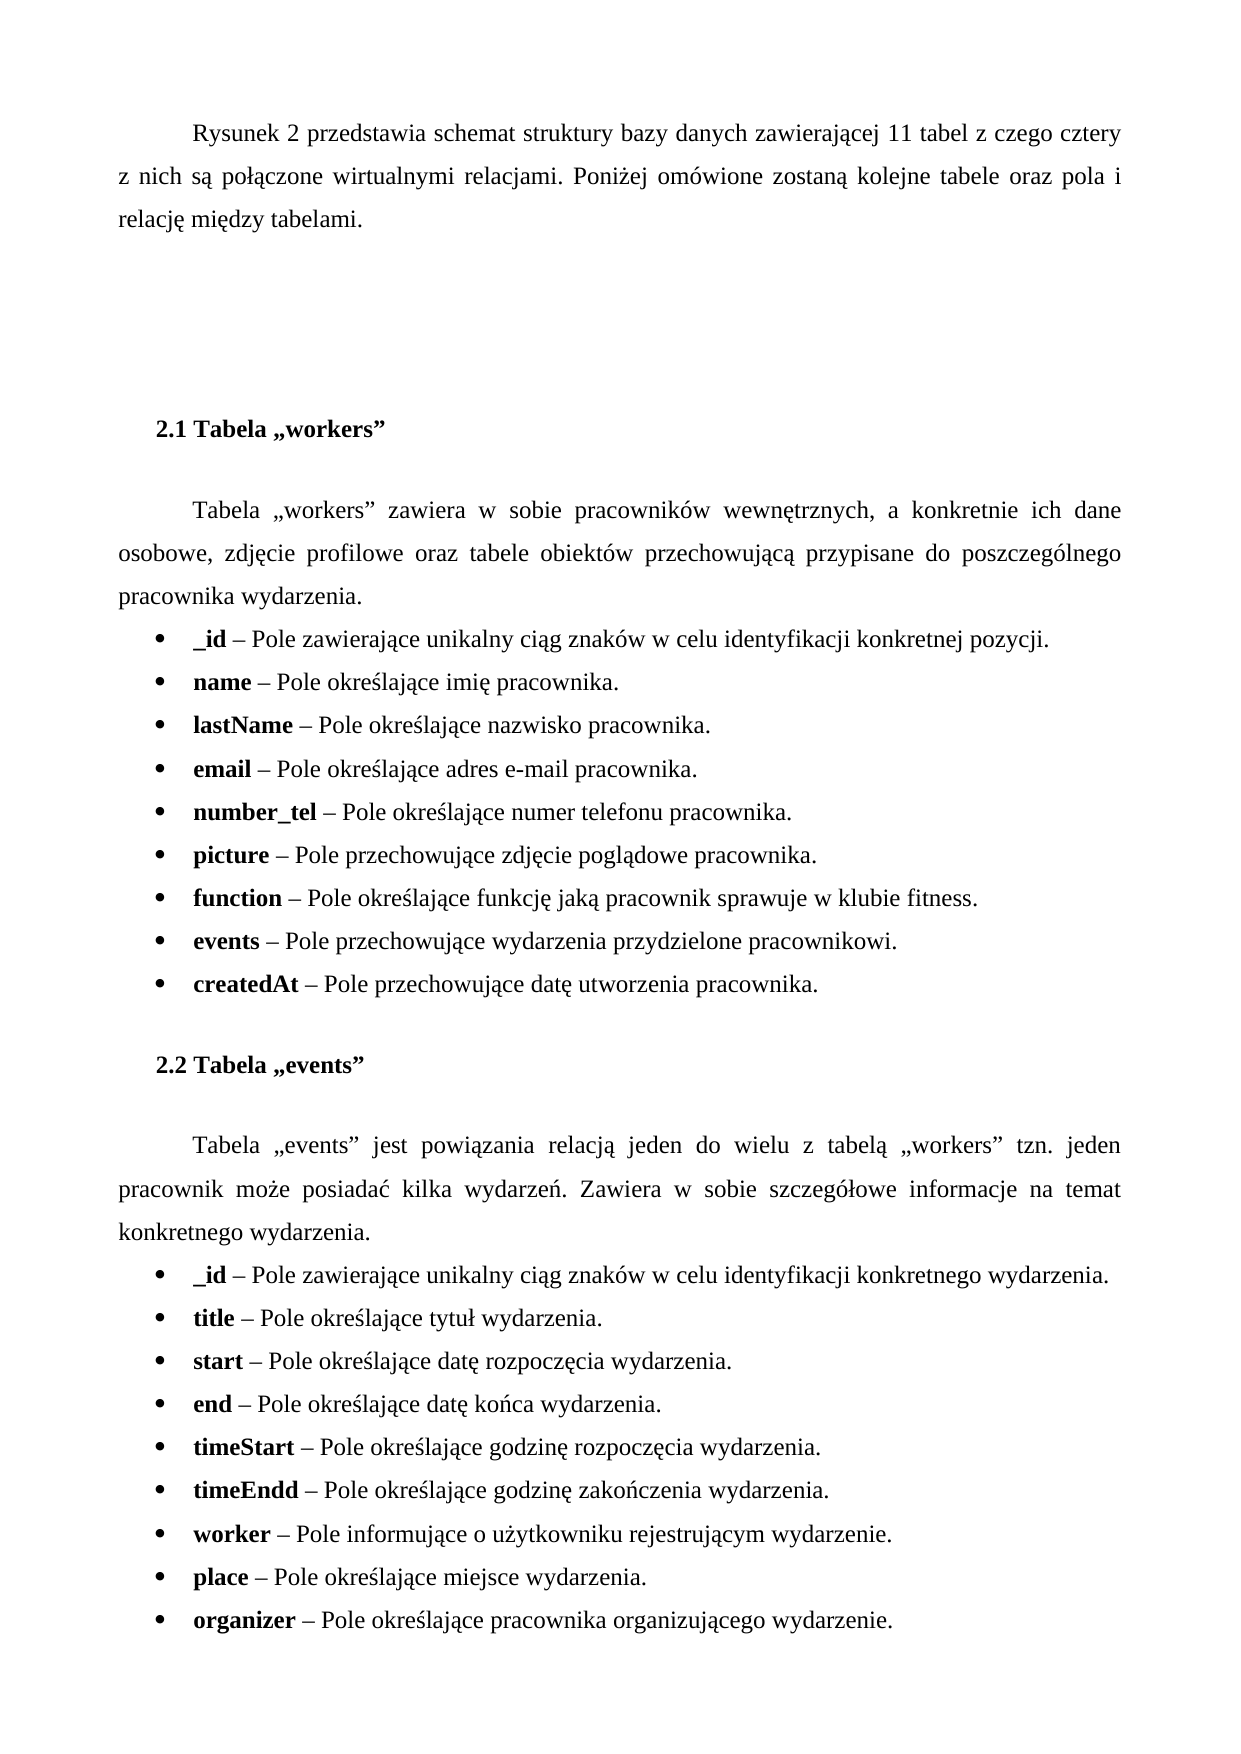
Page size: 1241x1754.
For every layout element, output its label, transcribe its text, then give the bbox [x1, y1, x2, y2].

list _id – Pole zawierające unikalny ciąg znaków w celu identyfikacji konkretnego wydarzenia. [156, 1260, 1122, 1289]
list title – Pole określające tytuł wydarzenia. [156, 1303, 1122, 1332]
list number_tel – Pole określające numer telefonu pracownika. [156, 797, 1122, 826]
text Tabela „events” jest powiązania relacją jeden do wielu z tabelą „workers” tzn. jeden pracownik może posiadać kilka wydarzeń. Zawiera w sobie szczegółowe informacje na temat konkretnego wydarzenia. [118, 1131, 1122, 1246]
list timeEndd – Pole określające godzinę zakończenia wydarzenia. [156, 1476, 1122, 1504]
list events – Pole przechowujące wydarzenia przydzielone pracownikowi. [156, 926, 1122, 955]
list timeStart – Pole określające godzinę rozpoczęcia wydarzenia. [156, 1432, 1122, 1461]
list name – Pole określające imię pracownika. [156, 667, 1122, 696]
list place – Pole określające miejsce wydarzenia. [156, 1562, 1122, 1591]
subtitle Tabela „events” [156, 1050, 1122, 1079]
list end – Pole określające datę końca wydarzenia. [156, 1389, 1122, 1418]
list email – Pole określające adres e-mail pracownika. [156, 754, 1122, 782]
text Rysunek 2 przedstawia schemat struktury bazy danych zawierającej 11 tabel z czego cztery z nich są połączone wirtualnymi relacjami. Poniżej omówione zostaną kolejne tabele oraz pola i relację między tabelami. [118, 118, 1122, 233]
subtitle Tabela „workers” [156, 414, 1122, 443]
list createdAt – Pole przechowujące datę utworzenia pracownika. [156, 969, 1122, 998]
list worker – Pole informujące o użytkowniku rejestrującym wydarzenie. [156, 1519, 1122, 1547]
text Tabela „workers” zawiera w sobie pracowników wewnętrznych, a konkretnie ich dane osobowe, zdjęcie profilowe oraz tabele obiektów przechowującą przypisane do poszczególnego pracownika wydarzenia. [118, 495, 1122, 610]
list function – Pole określające funkcję jaką pracownik sprawuje w klubie fitness. [156, 883, 1122, 912]
list lastName – Pole określające nazwisko pracownika. [156, 711, 1122, 739]
list start – Pole określające datę rozpoczęcia wydarzenia. [156, 1346, 1122, 1375]
list picture – Pole przechowujące zdjęcie poglądowe pracownika. [156, 840, 1122, 869]
list _id – Pole zawierające unikalny ciąg znaków w celu identyfikacji konkretnej pozycji. [156, 624, 1122, 653]
list organizer – Pole określające pracownika organizującego wydarzenie. [156, 1605, 1122, 1634]
